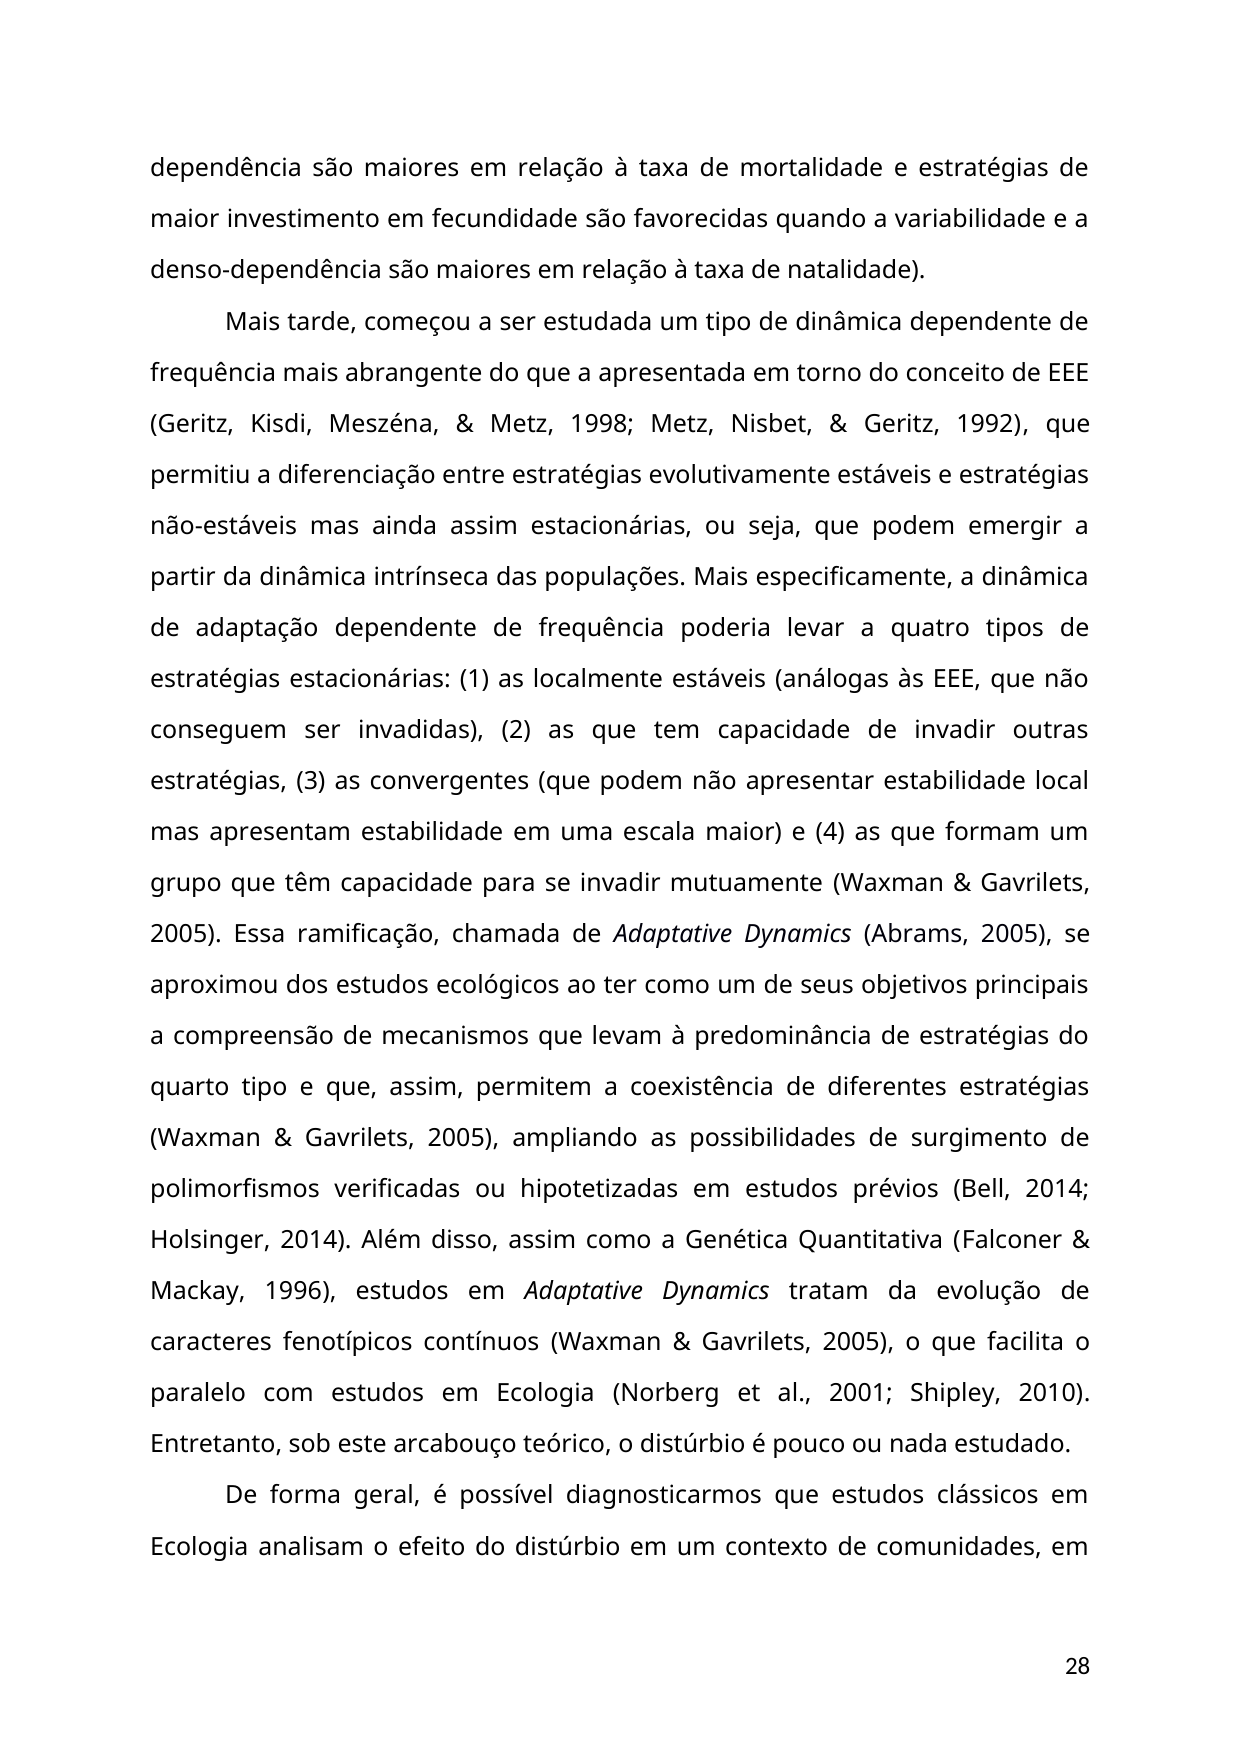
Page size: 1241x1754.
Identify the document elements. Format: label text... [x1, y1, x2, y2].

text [150, 150, 1090, 286]
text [150, 1477, 1090, 1562]
text Mais tarde, começou a ser estudada um tipo de dinâmica dependente de frequência mais abrangente do que a apresentada em torno do conceito de EEE (Geritz, Kisdi, Meszéna, & Metz, 1998; Metz, Nisbet, & Geritz, 1992), que permitiu a diferenciação entre estratégias evolutivamente estáveis e estratégias não-estáveis mas ainda assim estacionárias, ou seja, que podem emergir a partir da dinâmica intrínseca das populações. Mais especificamente, a dinâmica de adaptação dependente de frequência poderia levar a quatro tipos de estratégias estacionárias: (1) as localmente estáveis (análogas às EEE, que não conseguem ser invadidas), (2) as que tem capacidade de invadir outras estratégias, (3) as convergentes (que podem não apresentar estabilidade local mas apresentam estabilidade em uma escala maior) e (4) as que formam um grupo que têm capacidade para se invadir mutuamente (Waxman & Gavrilets, 2005). Essa ramificação, chamada de Adaptative Dynamics (Abrams, 2005), se aproximou dos estudos ecológicos ao ter como um de seus objetivos principais a compreensão de mecanismos que levam à predominância de estratégias do quarto tipo e que, assim, permitem a coexistência de diferentes estratégias (Waxman & Gavrilets, 2005), ampliando as possibilidades de surgimento de polimorfismos verificadas ou hipotetizadas em estudos prévios (Bell, 2014; Holsinger, 2014). Além disso, assim como a Genética Quantitativa (Falconer & Mackay, 1996), estudos em Adaptative Dynamics tratam da evolução de caracteres fenotípicos contínuos (Waxman & Gavrilets, 2005), o que facilita o paralelo com estudos em Ecologia (Norberg et al., 2001; Shipley, 2010). Entretanto, sob este arcabouço teórico, o distúrbio é pouco ou nada estudado. [150, 303, 1090, 1460]
